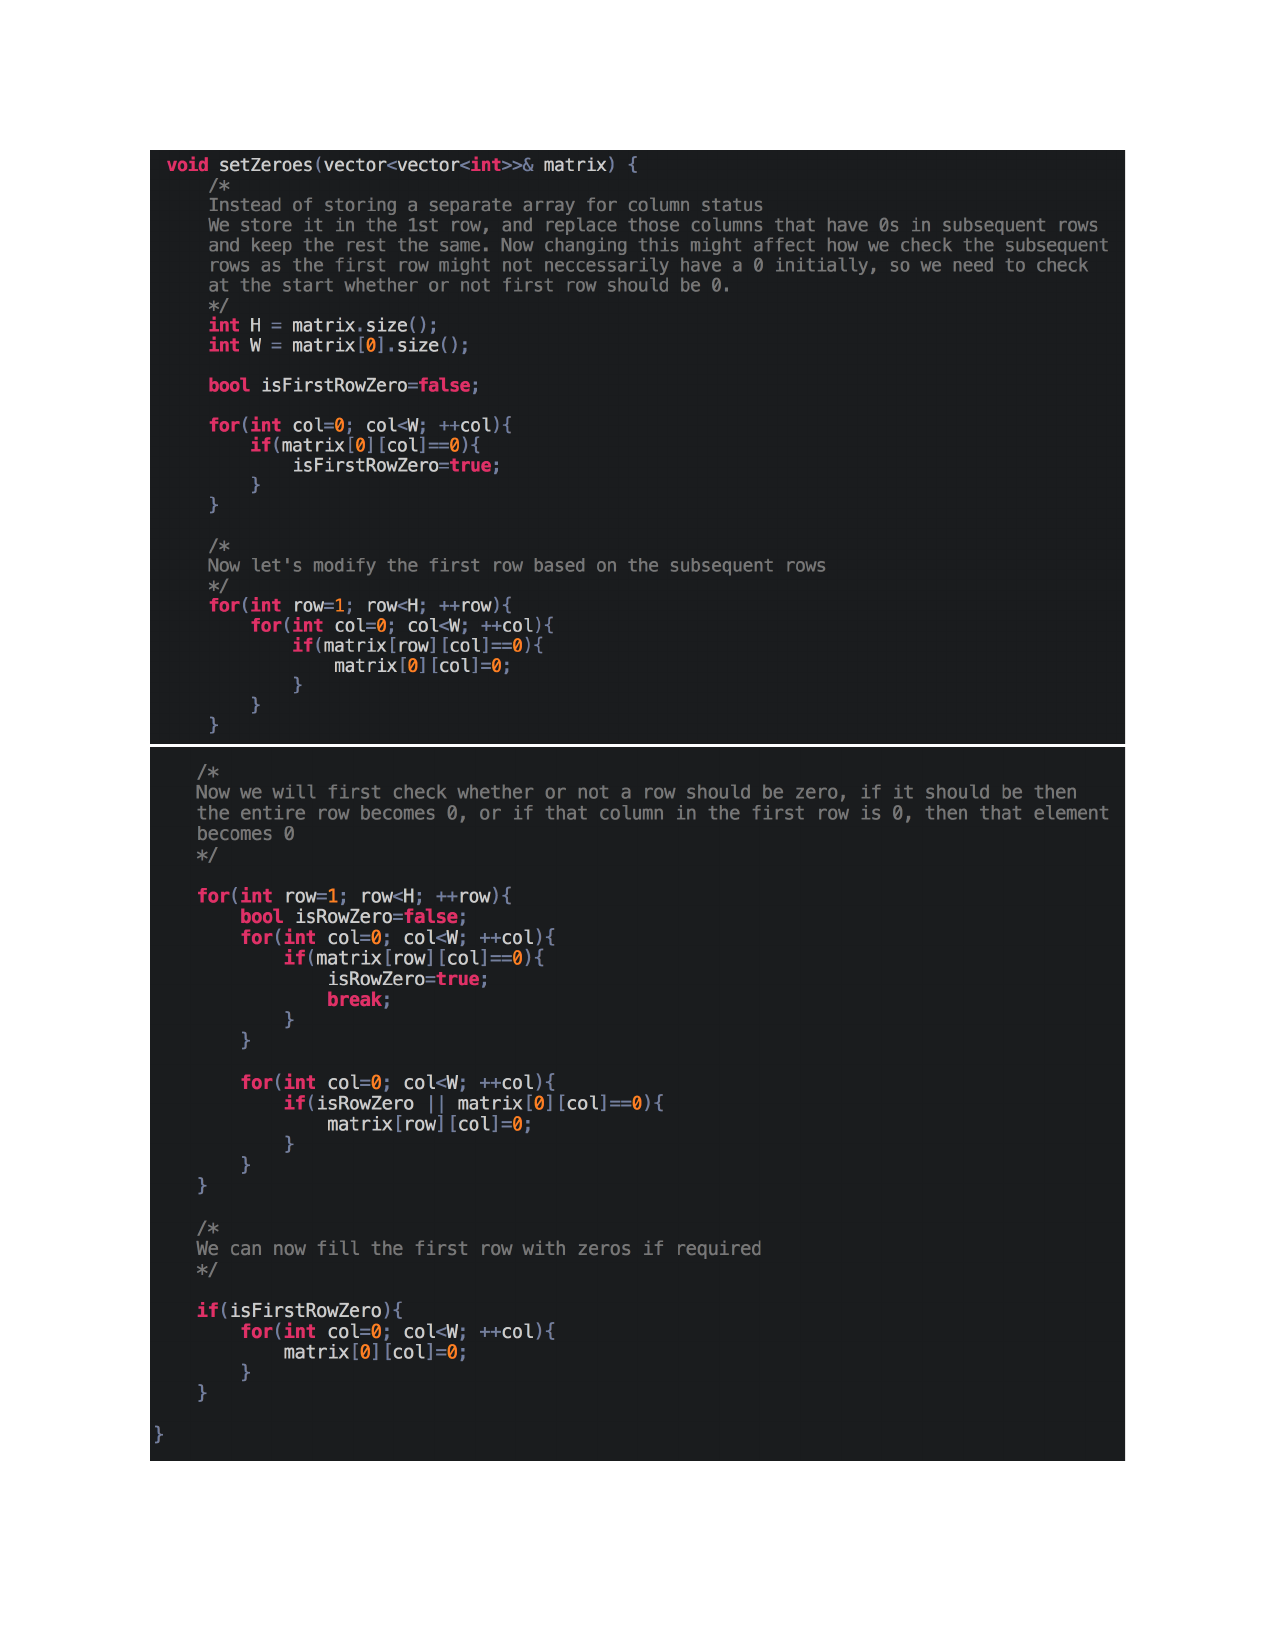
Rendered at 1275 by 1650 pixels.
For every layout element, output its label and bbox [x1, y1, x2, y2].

picture [150, 150, 1125, 744]
picture [150, 747, 1125, 1461]
